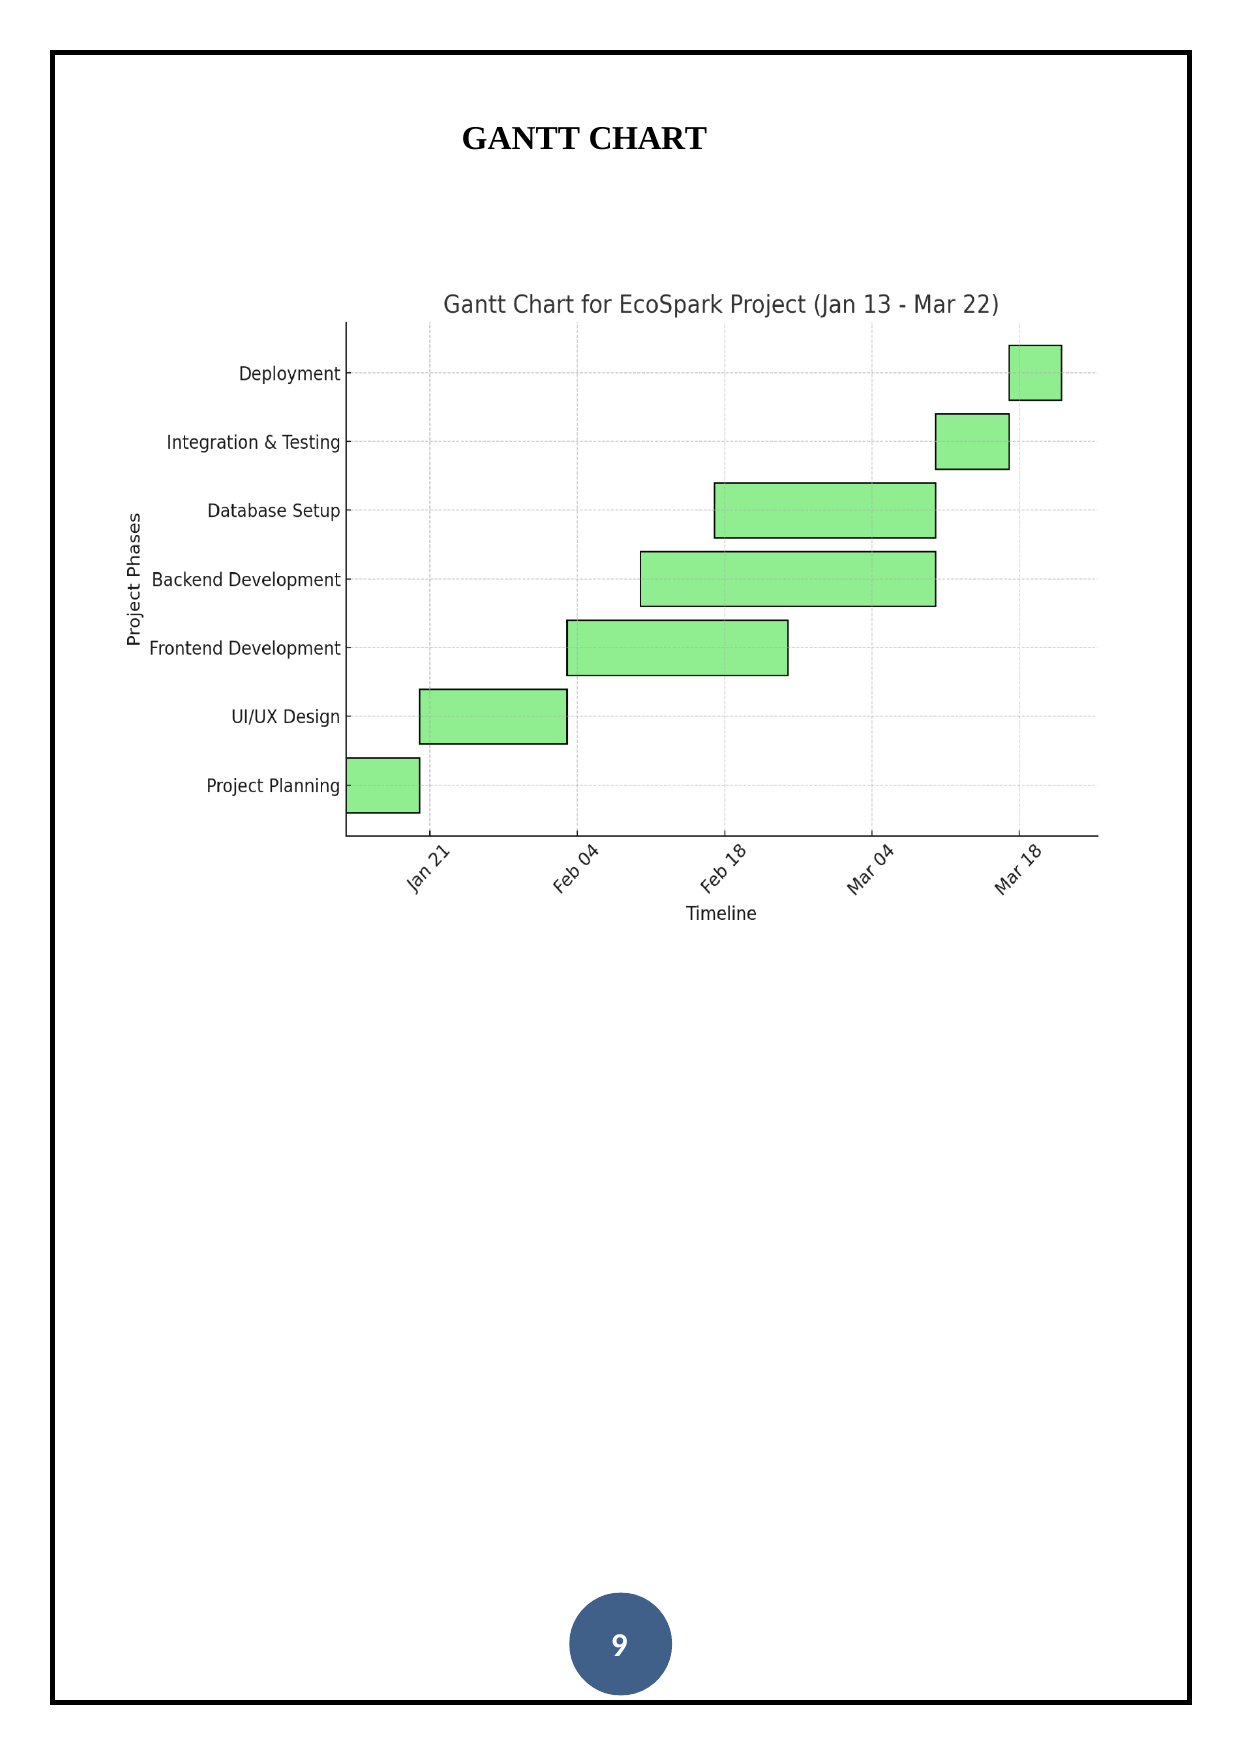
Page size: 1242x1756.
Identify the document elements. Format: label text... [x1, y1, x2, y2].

picture [112, 277, 1112, 940]
subtitle GANTT CHART [175, 118, 944, 157]
